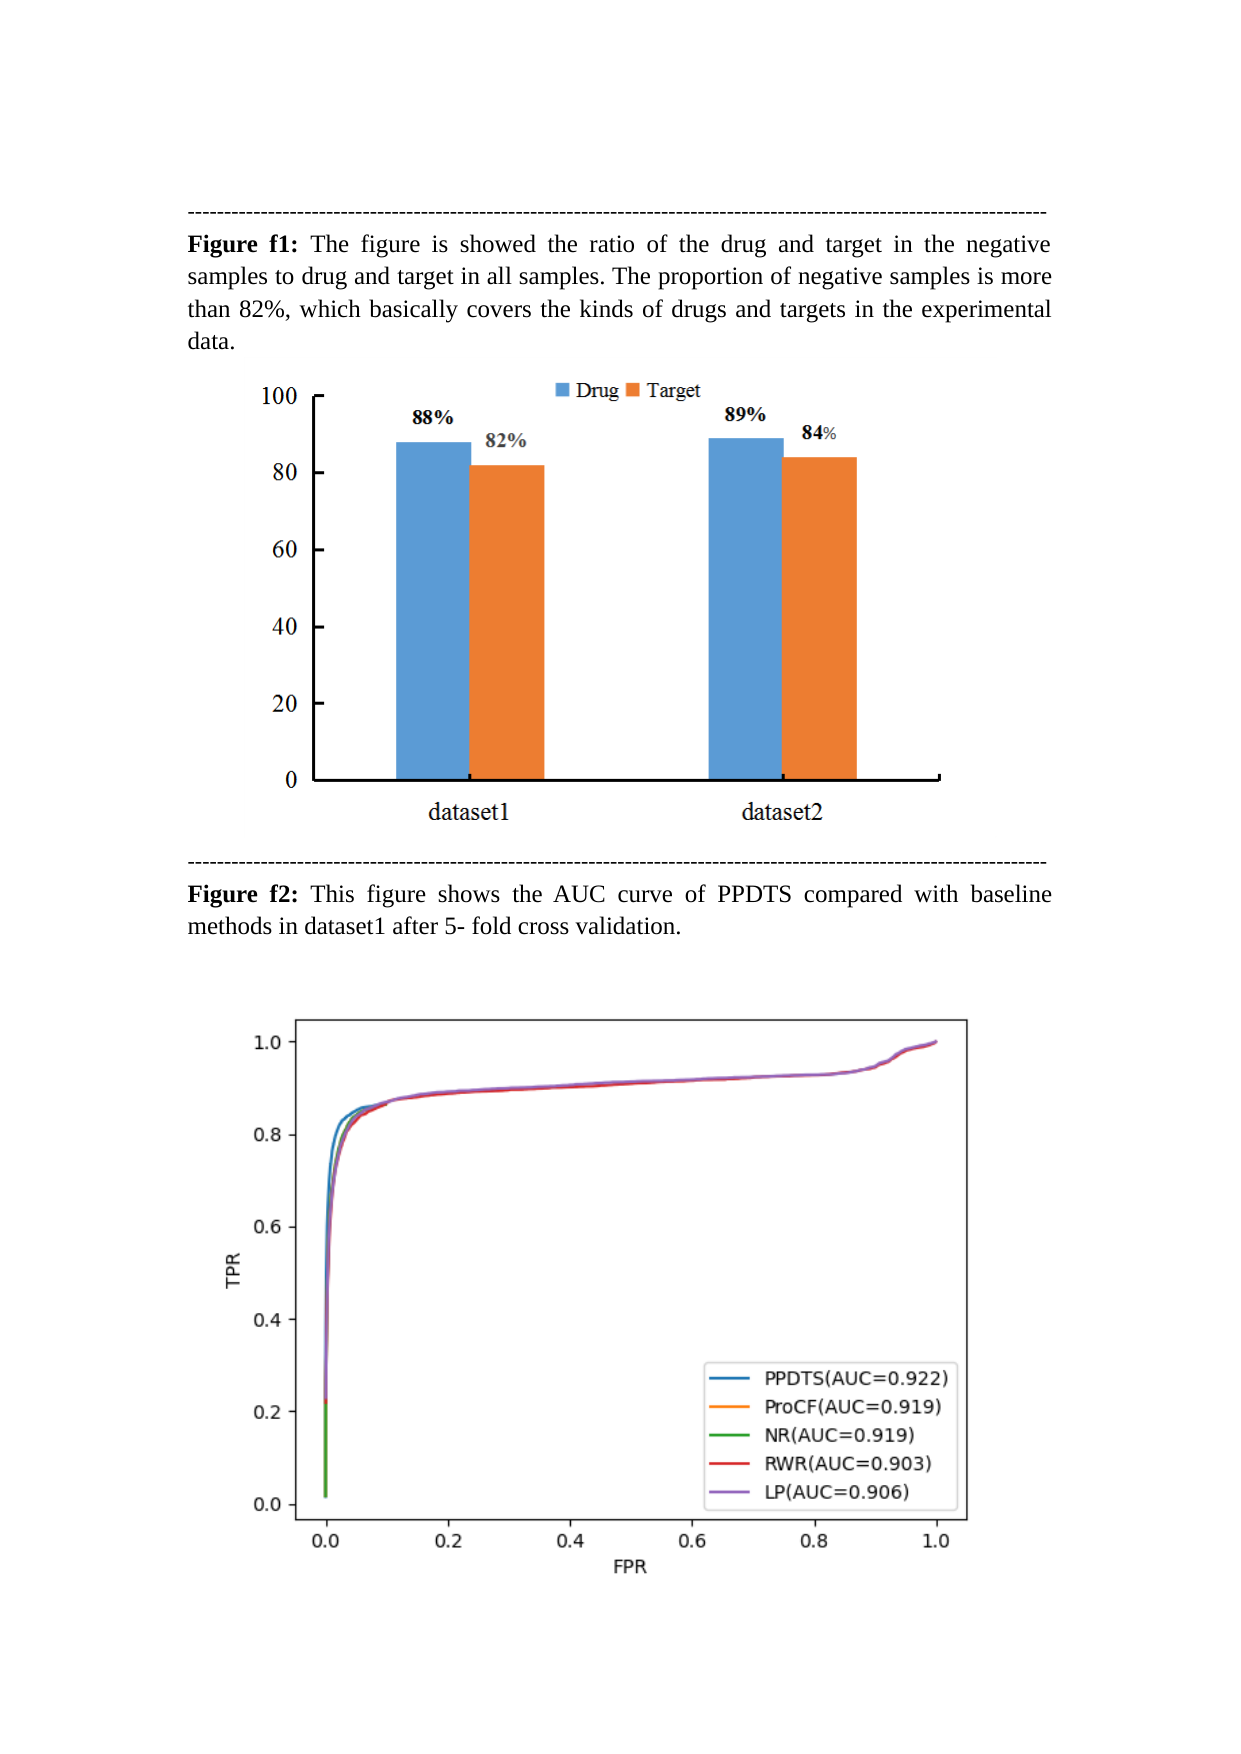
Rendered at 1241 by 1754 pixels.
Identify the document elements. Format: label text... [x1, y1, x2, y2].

text Figure f1: The figure is showed the ratio of the drug and target in the negative samples to drug and target in all samples. The proportion of negative samples is more than 82%, which basically covers the kinds of drugs and targets in the experimental data. [187, 227, 1053, 357]
picture [243, 357, 997, 838]
picture [187, 942, 1053, 1591]
text ---------------------------------------------------------------------------------------------------------------------- [187, 194, 1053, 227]
text Figure f2: This figure shows the AUC curve of PPDTS compared with baseline methods in dataset1 after 5- fold cross validation. [187, 877, 1053, 942]
text ---------------------------------------------------------------------------------------------------------------------- [187, 844, 1053, 877]
